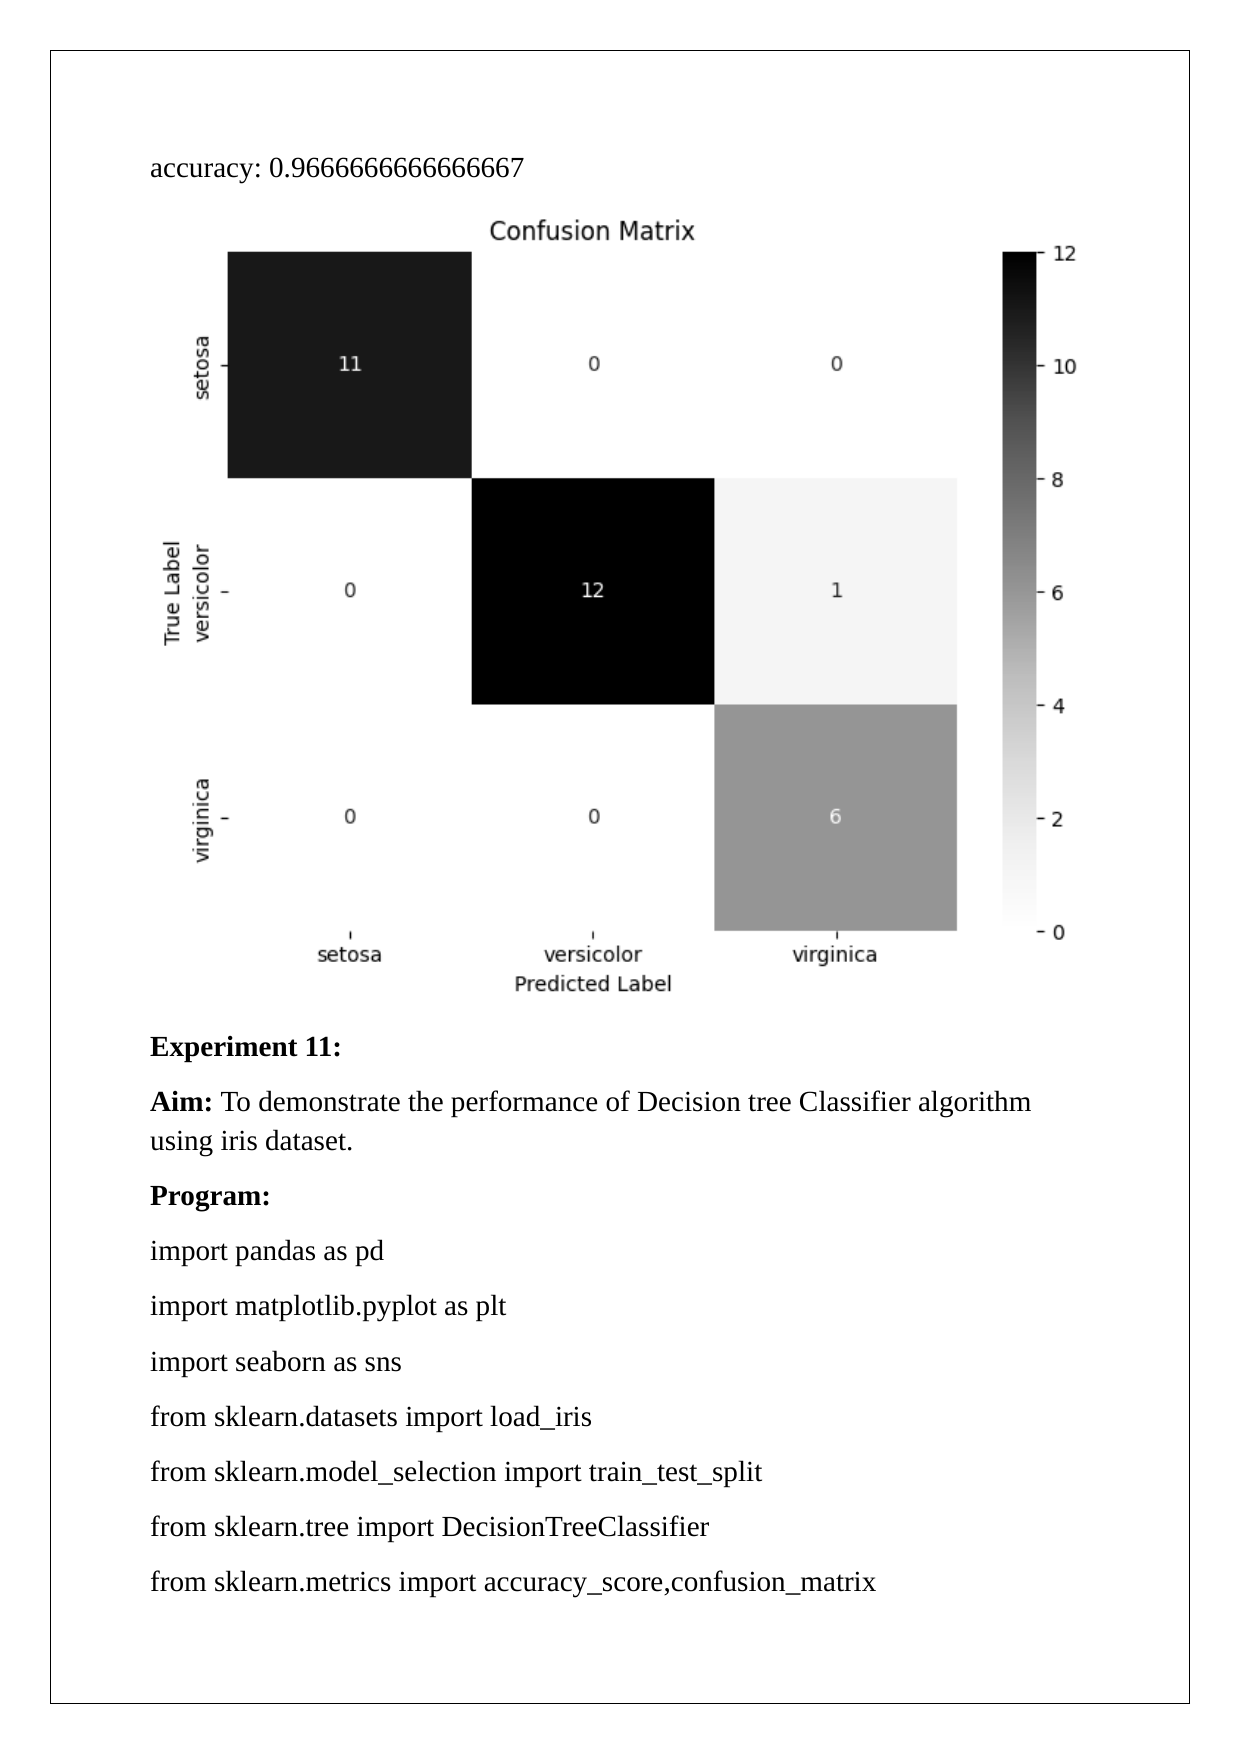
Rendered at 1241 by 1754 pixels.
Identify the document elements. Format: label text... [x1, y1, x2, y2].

text Aim: To demonstrate the performance of Decision tree Classifier algorithm using iris dataset. [150, 1084, 1090, 1156]
text accuracy: 0.9666666666666667 [150, 150, 1090, 183]
text import matplotlib.pyplot as plt [150, 1288, 1090, 1322]
text from sklearn.metrics import accuracy_score,confusion_matrix [150, 1564, 1090, 1598]
text from sklearn.tree import DecisionTreeClassifier [150, 1509, 1090, 1543]
text from sklearn.model_selection import train_test_split [150, 1454, 1090, 1488]
text Experiment 11: [150, 1029, 1090, 1063]
text from sklearn.datasets import load_iris [150, 1399, 1090, 1432]
text import pandas as pd [150, 1233, 1090, 1267]
picture [150, 205, 1091, 1009]
text Program: [150, 1178, 1090, 1212]
text import seaborn as sns [150, 1344, 1090, 1377]
